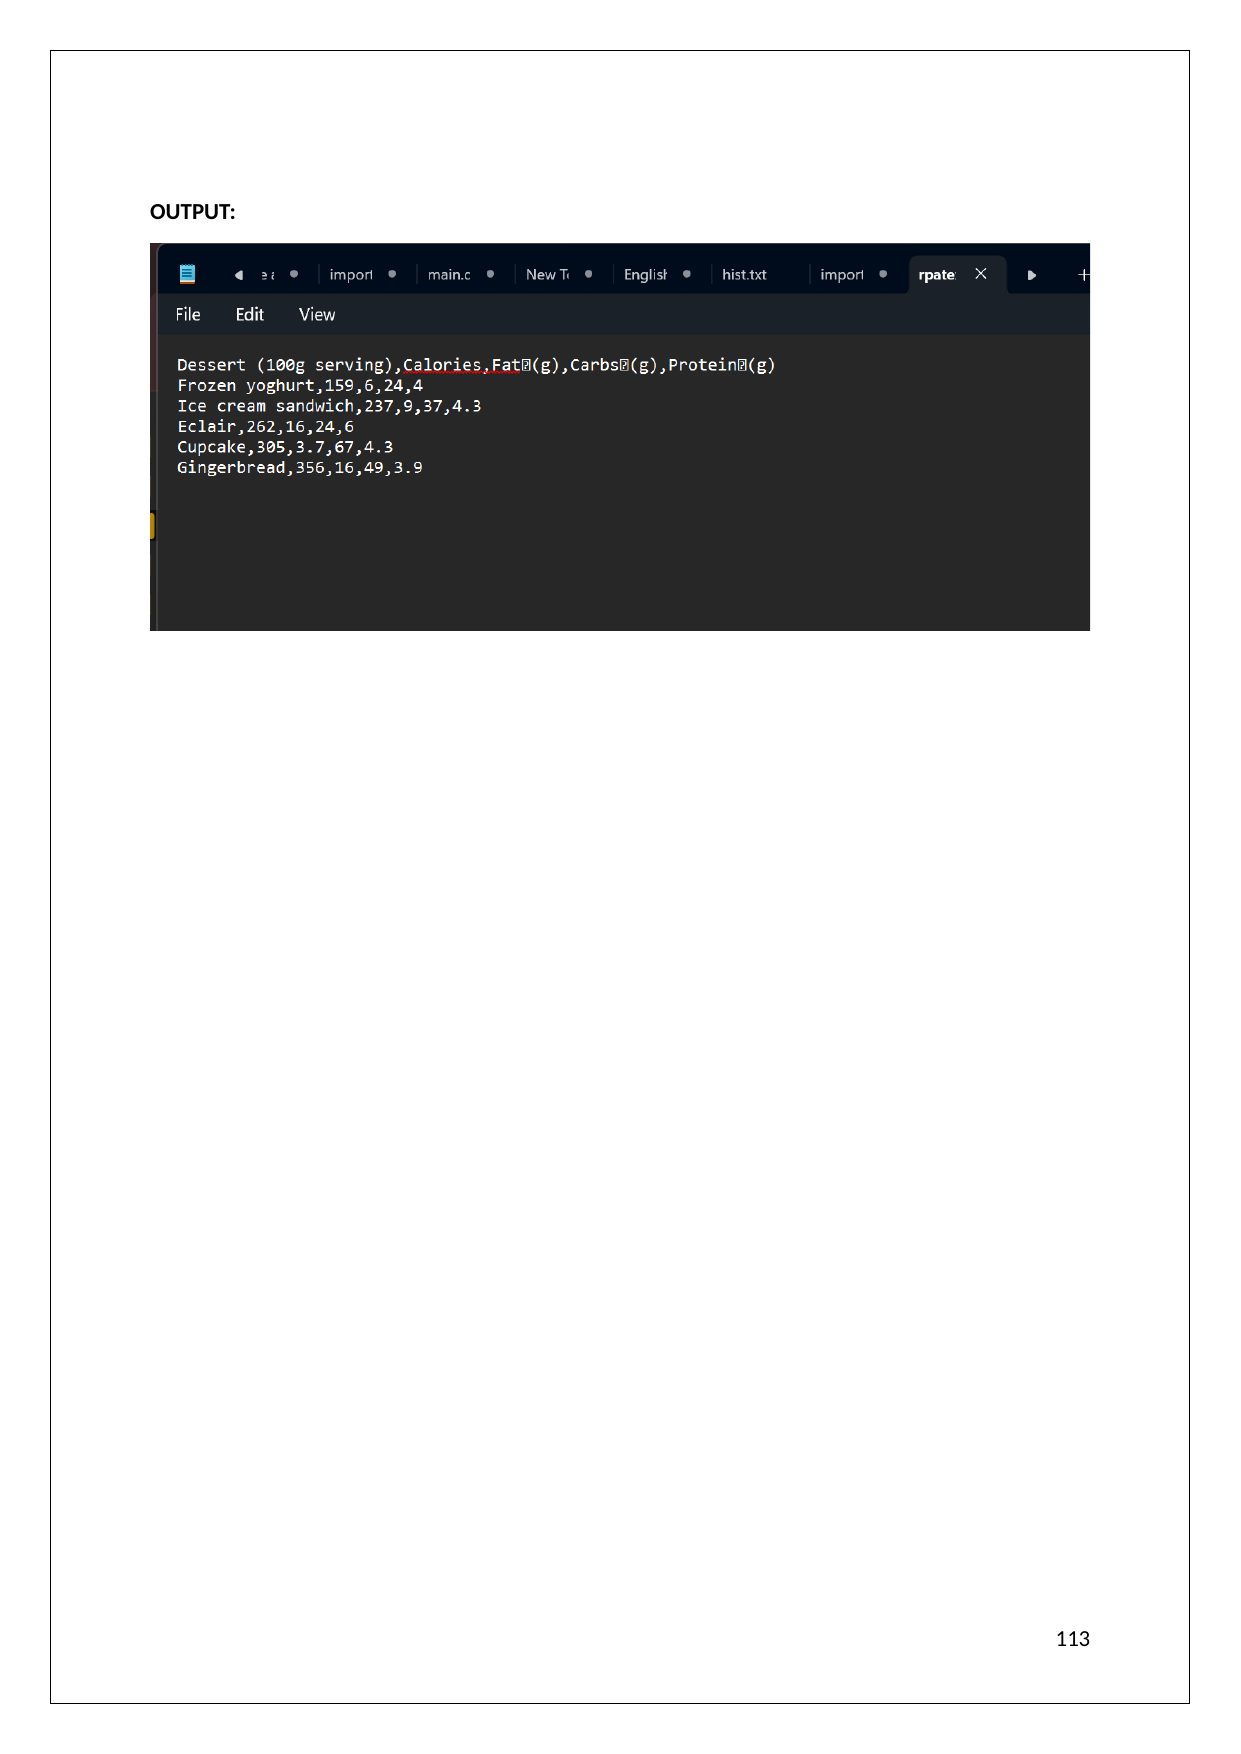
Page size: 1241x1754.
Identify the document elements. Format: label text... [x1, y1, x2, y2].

picture [150, 243, 1091, 631]
text OUTPUT: [150, 197, 1090, 225]
